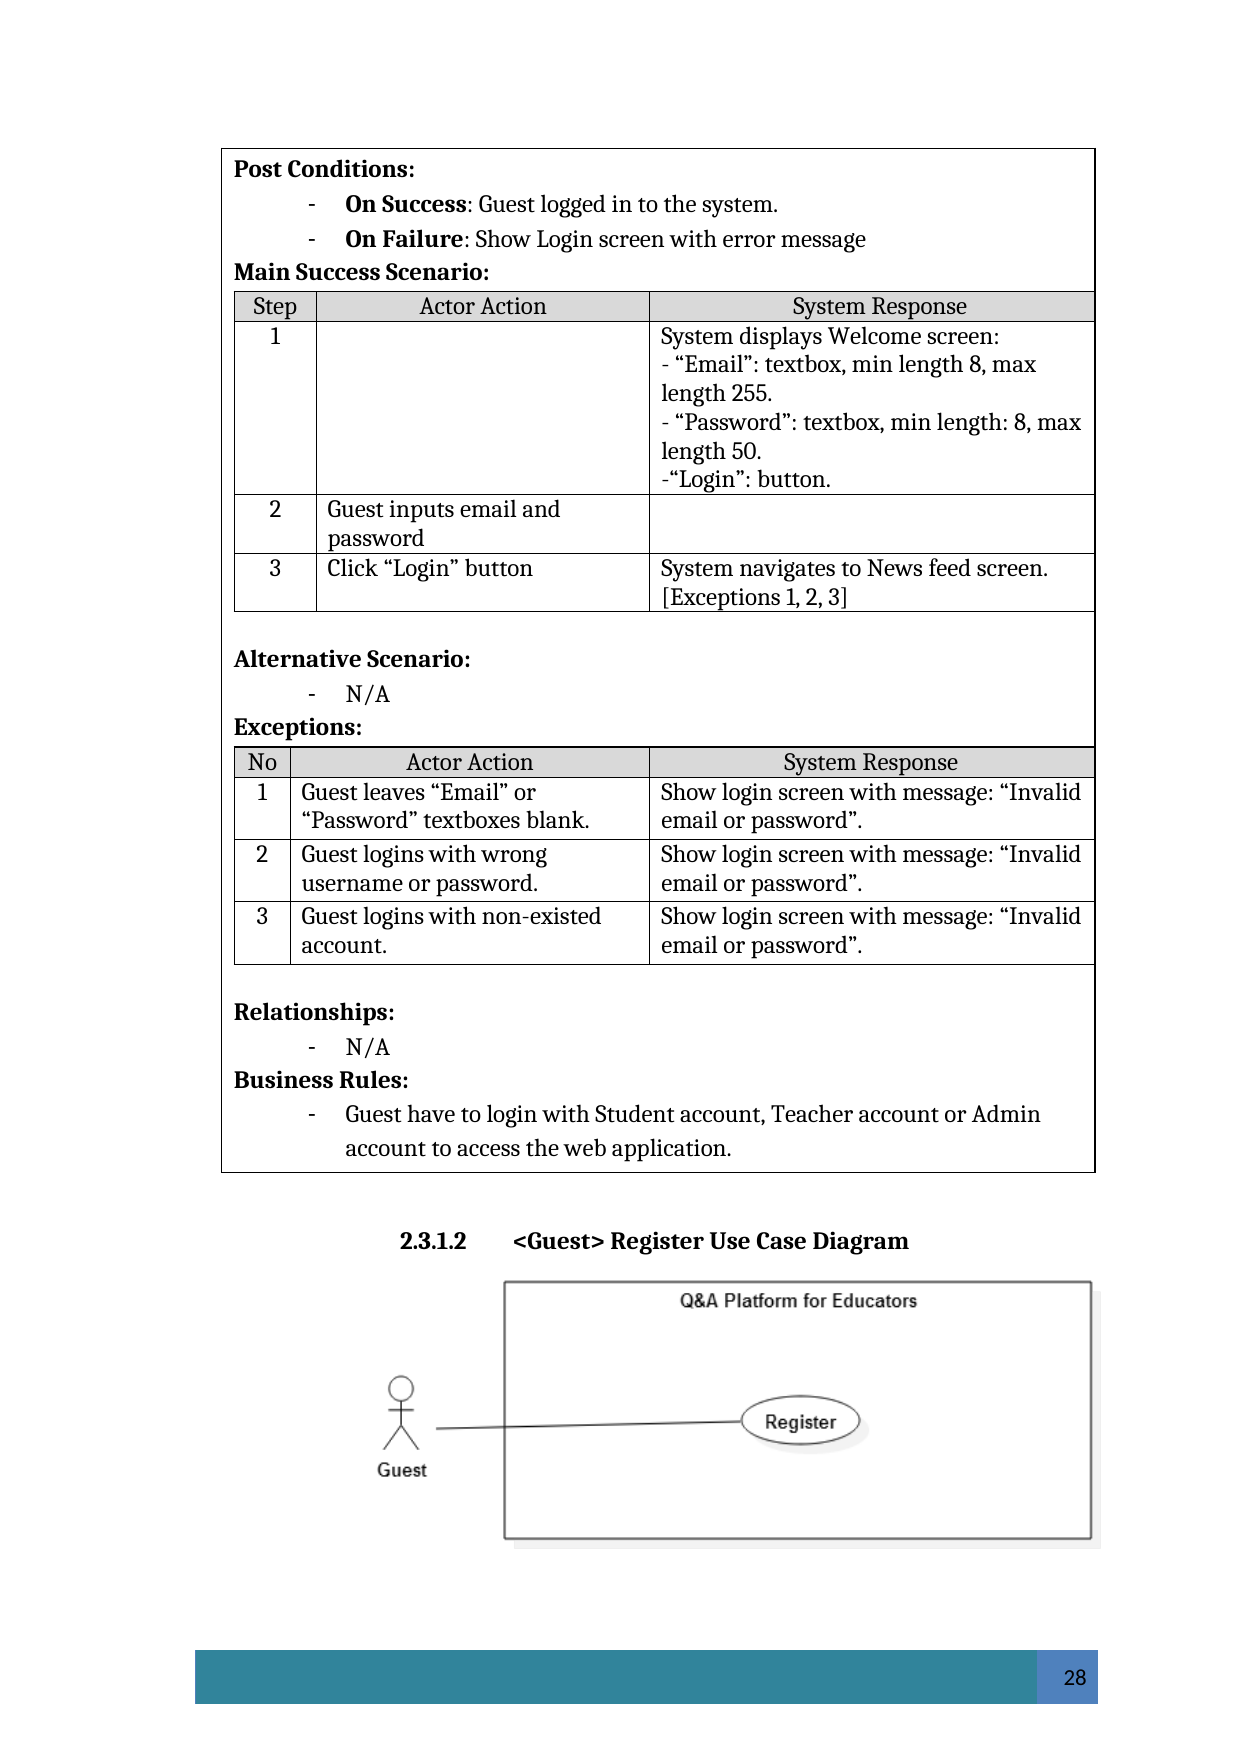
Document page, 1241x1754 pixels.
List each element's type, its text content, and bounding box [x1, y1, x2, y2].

picture [354, 1268, 1105, 1553]
subtitle <Guest> Register Use Case Diagram [400, 1227, 1122, 1256]
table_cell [222, 149, 1094, 1172]
